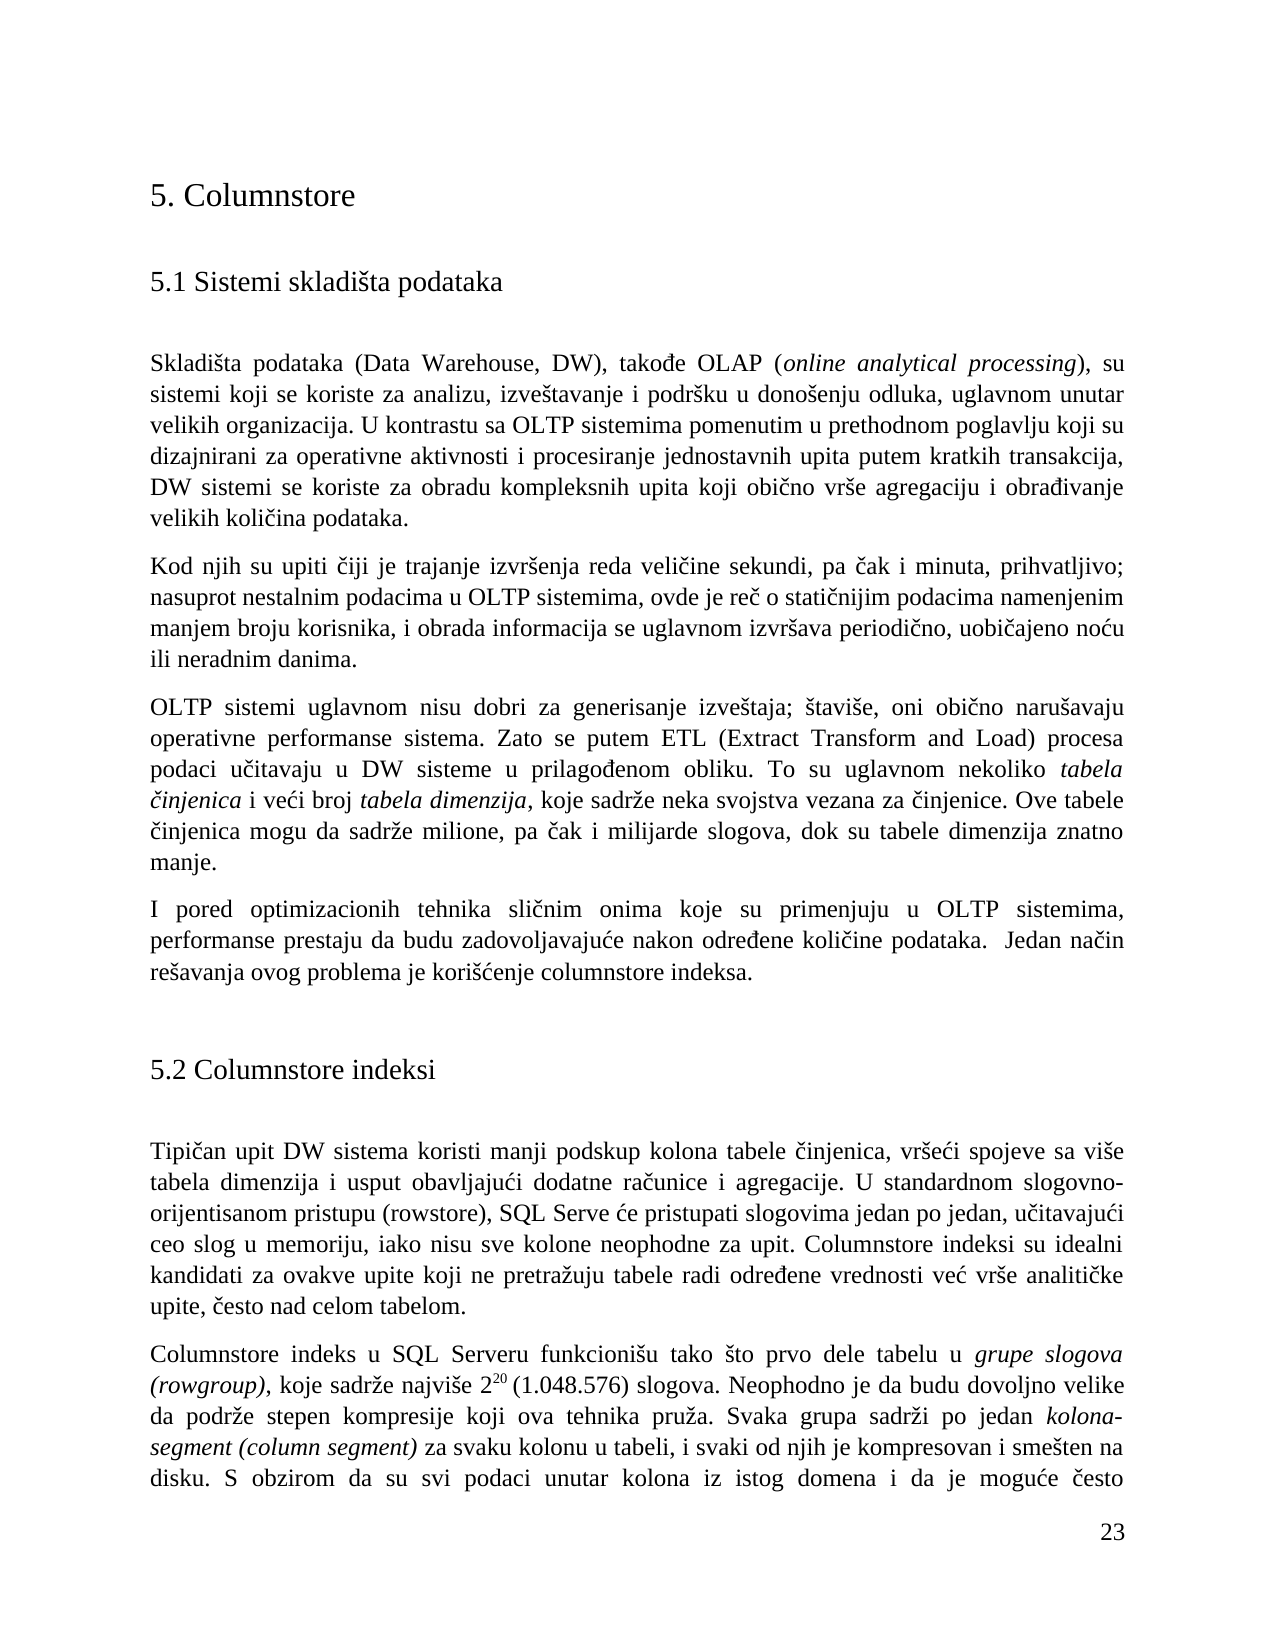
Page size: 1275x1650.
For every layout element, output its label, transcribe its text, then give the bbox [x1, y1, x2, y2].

subtitle 5. Columnstore [150, 175, 1125, 213]
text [150, 1339, 1125, 1492]
subtitle 5.2 Columnstore indeksi [150, 1052, 1125, 1086]
text I pored optimizacionih tehnika sličnim onima koje su primenjuju u OLTP sistemima, performanse prestaju da budu zadovoljavajuće nakon određene količine podataka. Jedan način rešavanja ovog problema je korišćenje columnstore indeksa. [150, 894, 1125, 985]
text Kod njih su upiti čiji je trajanje izvršenja reda veličine sekundi, pa čak i minuta, prihvatljivo; nasuprot nestalnim podacima u OLTP sistemima, ovde je reč o statičnijim podacima namenjenim manjem broju korisnika, i obrada informacija se uglavnom izvršava periodično, uobičajeno noću ili neradnim danima. [150, 551, 1125, 673]
text Tipičan upit DW sistema koristi manji podskup kolona tabele činjenica, vršeći spojeve sa više tabela dimenzija i usput obavljajući dodatne računice i agregacije. U standardnom slogovno-orijentisanom pristupu (rowstore), SQL Serve će pristupati slogovima jedan po jedan, učitavajući ceo slog u memoriju, iako nisu sve kolone neophodne za upit. Columnstore indeksi su idealni kandidati za ovakve upite koji ne pretražuju tabele radi određene vrednosti već vrše analitičke upite, često nad celom tabelom. [150, 1136, 1125, 1320]
text OLTP sistemi uglavnom nisu dobri za generisanje izveštaja; štaviše, oni obično narušavaju operativne performanse sistema. Zato se putem ETL (Extract Transform and Load) procesa podaci učitavaju u DW sisteme u prilagođenom obliku. To su uglavnom nekoliko tabela činjenica i veći broj tabela dimenzija, koje sadrže neka svojstva vezana za činjenice. Ove tabele činjenica mogu da sadrže milione, pa čak i milijarde slogova, dok su tabele dimenzija znatno manje. [150, 692, 1125, 876]
text Skladišta podataka (Data Warehouse, DW), takođe OLAP (online analytical processing), su sistemi koji se koriste za analizu, izveštavanje i podršku u donošenju odluka, uglavnom unutar velikih organizacija. U kontrastu sa OLTP sistemima pomenutim u prethodnom poglavlju koji su dizajnirani za operativne aktivnosti i procesiranje jednostavnih upita putem kratkih transakcija, DW sistemi se koriste za obradu kompleksnih upita koji obično vrše agregaciju i obrađivanje velikih količina podataka. [150, 348, 1125, 532]
subtitle 5.1 Sistemi skladišta podataka [150, 264, 1125, 298]
